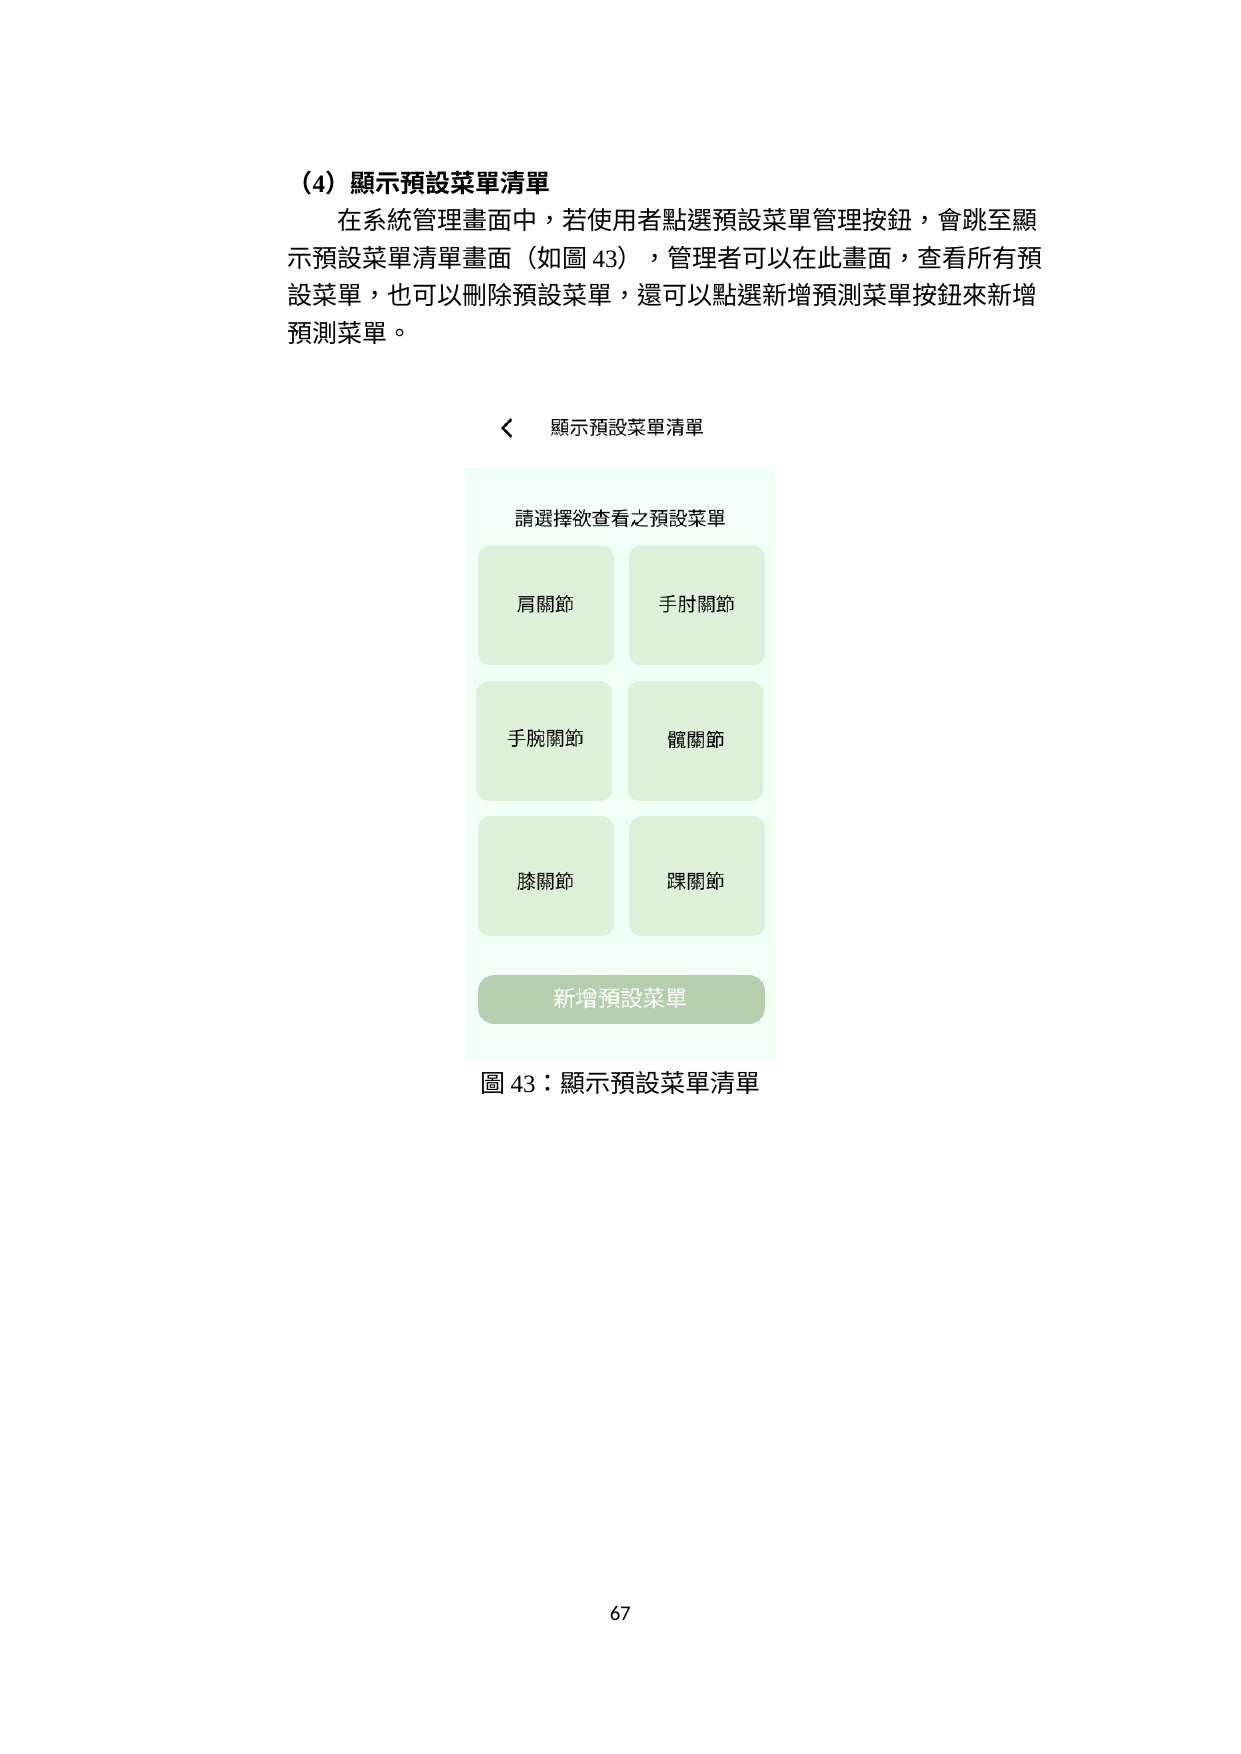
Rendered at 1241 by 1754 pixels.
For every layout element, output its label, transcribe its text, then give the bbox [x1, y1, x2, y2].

picture [464, 387, 776, 1061]
text （4）顯示預設菜單清單 [187, 162, 1053, 200]
text 圖 43：顯示預設菜單清單 [187, 1062, 1053, 1100]
text 在系統管理畫面中，若使用者點選預設菜單管理按鈕，會跳至顯示預設菜單清單畫面（如圖43），管理者可以在此畫面，查看所有預設菜單，也可以刪除預設菜單，還可以點選新增預測菜單按鈕來新增預測菜單。 [287, 200, 1053, 350]
